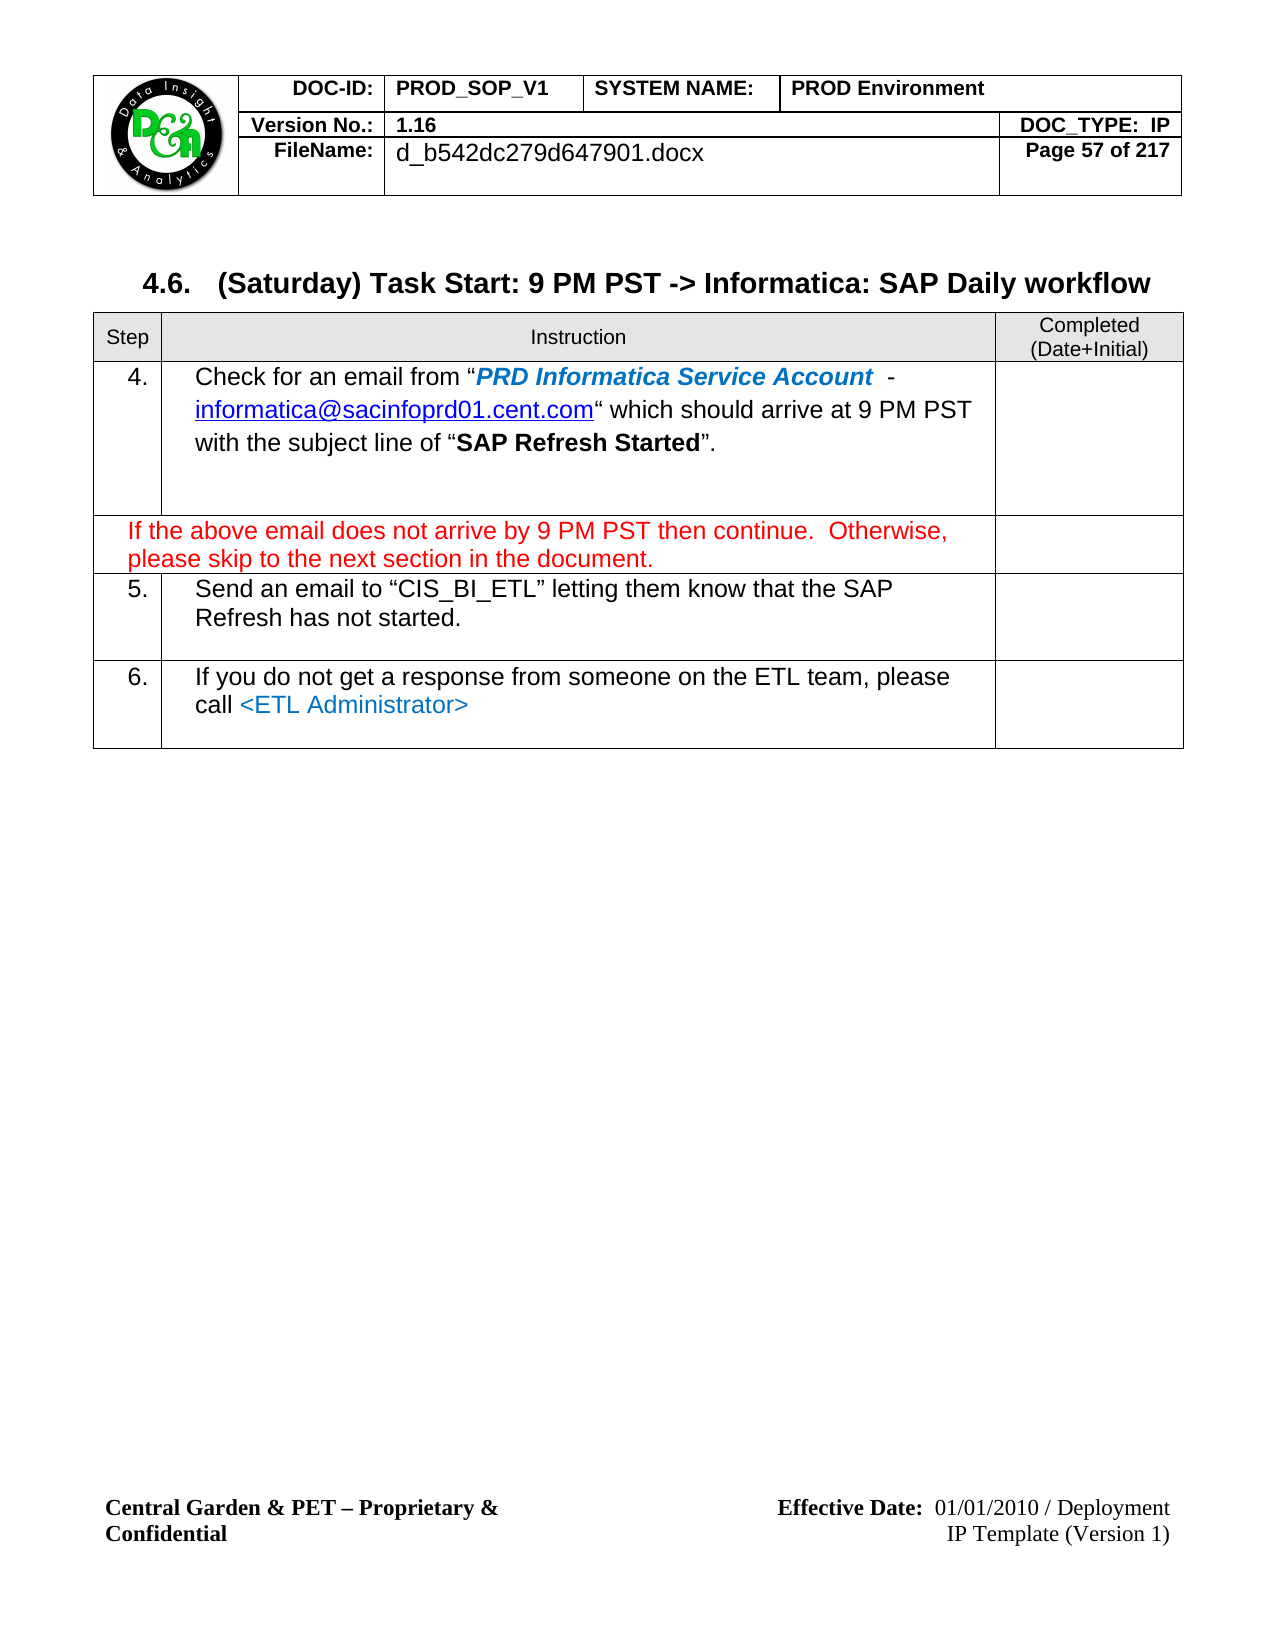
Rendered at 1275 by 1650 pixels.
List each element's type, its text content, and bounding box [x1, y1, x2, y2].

table_cell [94, 574, 161, 660]
table_cell [996, 362, 1183, 514]
table_cell If the above email does not arrive by 9 PM PST then continue. Otherwise, please skip to the next section in the document. [94, 516, 995, 573]
subtitle (Saturday) Task Start: 9 PM PST -> Informatica: SAP Daily workflow [142, 266, 1170, 299]
table_cell [996, 661, 1183, 748]
table_cell Send an email to “CIS_BI_ETL” letting them know that the SAP Refresh has not started. [162, 574, 995, 660]
table_cell [94, 362, 161, 514]
table_header Step [94, 313, 161, 361]
table_cell Check for an email from “PRD Informatica Service Account - informatica@sacinfoprd01.cent.com“ which should arrive at 9 PM PST with the subject line of “SAP Refresh Started”. [162, 362, 995, 514]
table_cell If you do not get a response from someone on the ETL team, please call <ETL Administrator> [162, 661, 995, 748]
table_cell [94, 661, 161, 748]
table_cell [996, 516, 1183, 573]
table_header Instruction [162, 313, 995, 361]
table_cell [996, 574, 1183, 660]
picture [108, 76, 227, 195]
table_header Completed (Date+Initial) [996, 313, 1183, 361]
